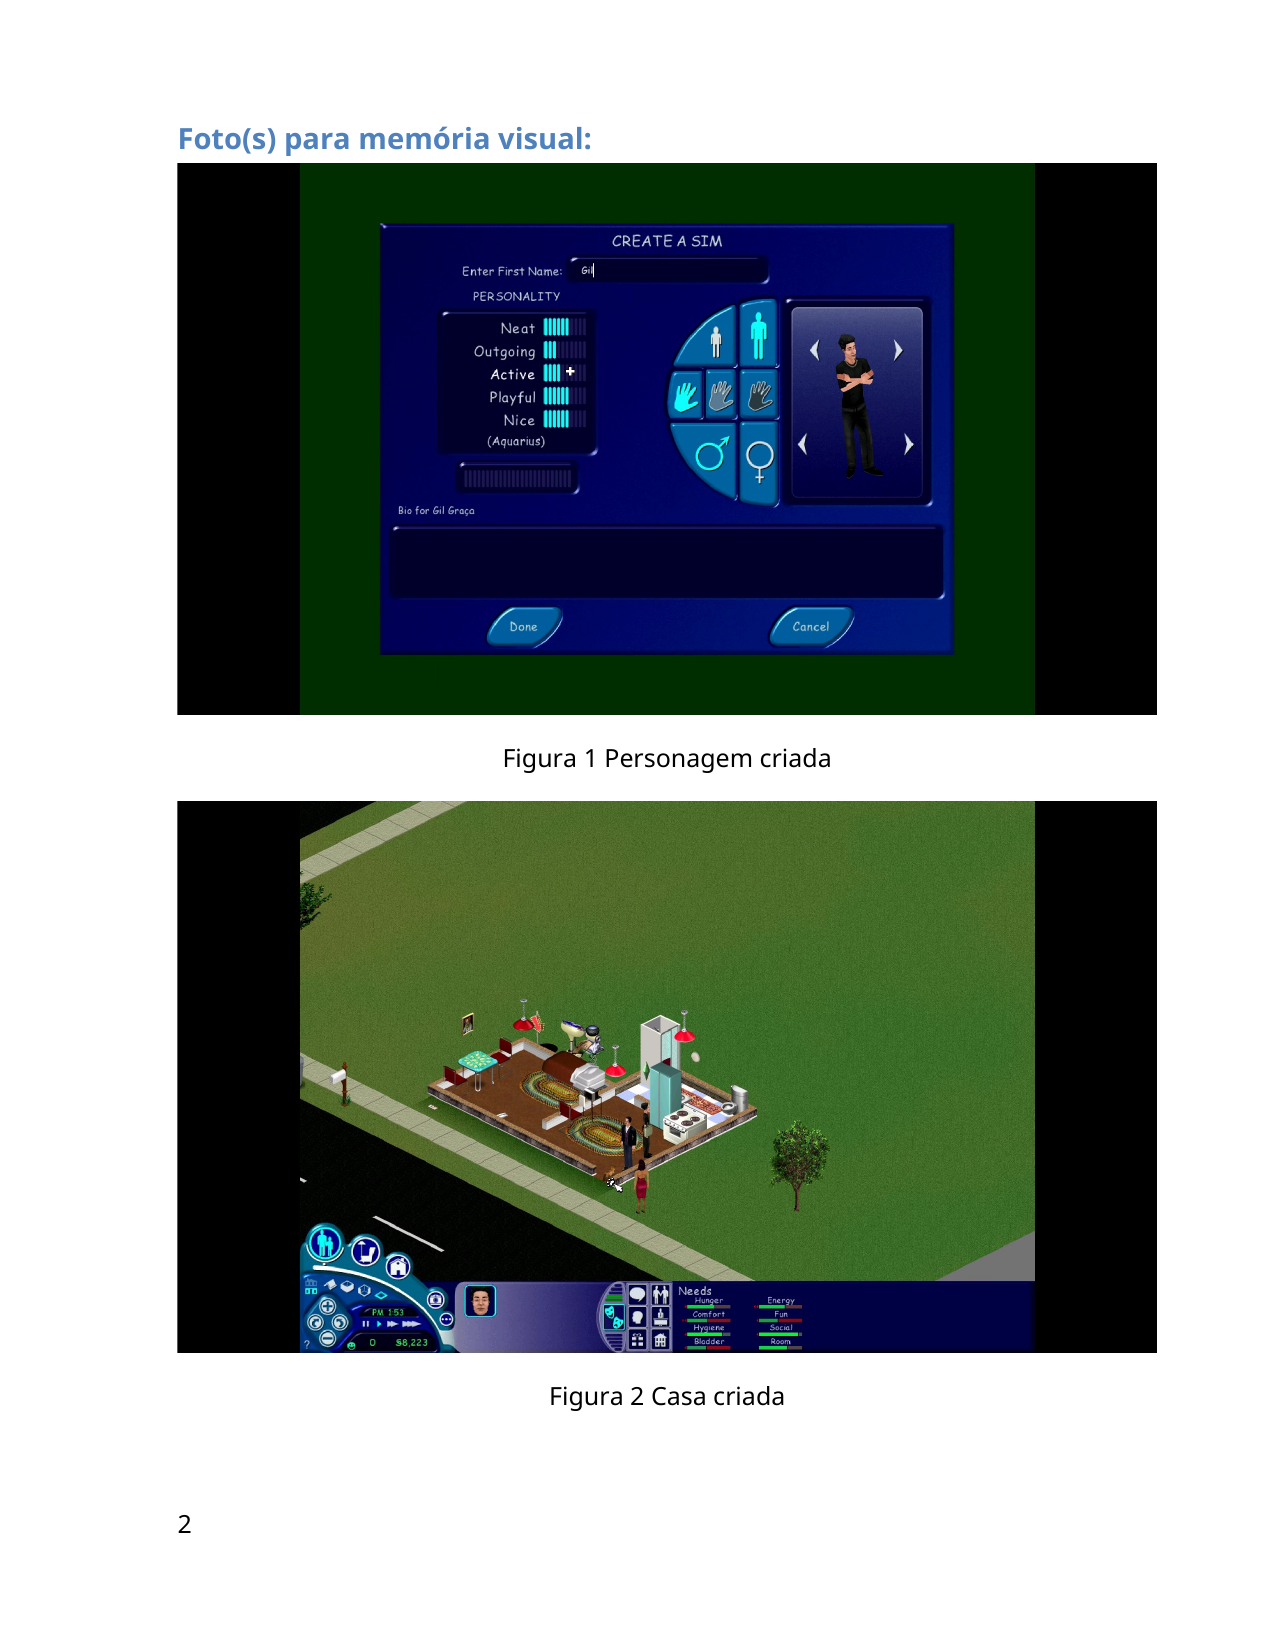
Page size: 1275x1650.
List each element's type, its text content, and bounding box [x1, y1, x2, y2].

text Figura 2 Casa criada [177, 1378, 1157, 1412]
picture [177, 801, 1157, 1353]
text Figura 1 Personagem criada [177, 741, 1157, 775]
picture [177, 163, 1157, 715]
subtitle Foto(s) para memória visual: [177, 118, 1157, 158]
